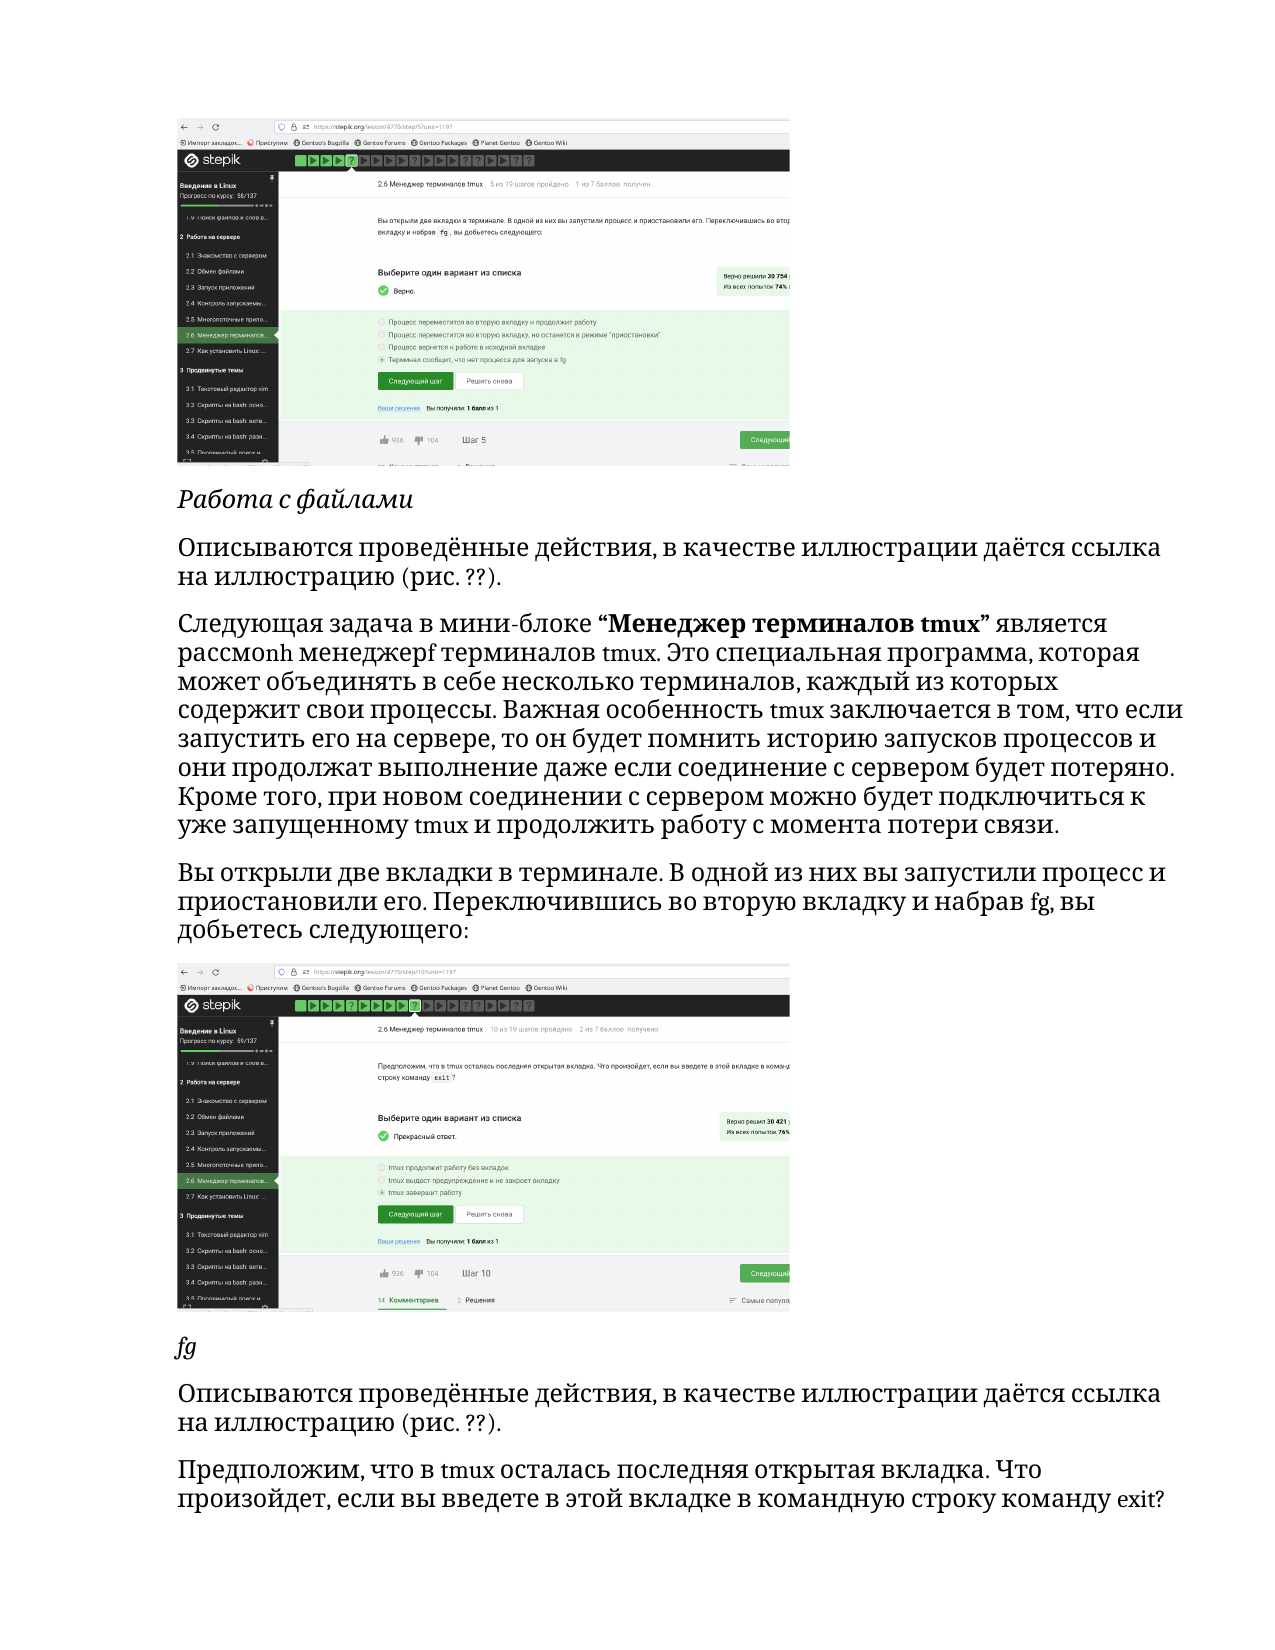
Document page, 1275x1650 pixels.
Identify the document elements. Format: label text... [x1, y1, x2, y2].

text Работа с файлами [177, 486, 1186, 515]
picture [177, 118, 790, 466]
text fg [177, 1332, 1186, 1361]
text Вы открыли две вкладки в терминале. В одной из них вы запустили процесс и приостановили его. Переключившись во вторую вкладку и набрав fg, вы добьетесь следующего: [177, 859, 1186, 945]
text Описываются проведённые действия, в качестве иллюстрации даётся ссылка на иллюстрацию (рис. ??). [177, 1380, 1186, 1437]
text Описываются проведённые действия, в качестве иллюстрации даётся ссылка на иллюстрацию (рис. ??). [177, 534, 1186, 591]
picture [177, 963, 790, 1312]
text Предположим, что в tmux осталась последняя открытая вкладка. Что произойдет, если вы введете в этой вкладке в командную строку команду exit? [177, 1456, 1186, 1513]
text Следующая задача в мини-блоке “Менеджер терминалов tmux” является рассмоnh менеджерf терминалов tmux. Это специальная программа, которая может объединять в себе несколько терминалов, каждый из которых содержит свои процессы. Важная особенность tmux заключается в том, что если запустить его на сервере, то он будет помнить историю запусков процессов и они продолжат выполнение даже если соединение с сервером будет потеряно. Кроме того, при новом соединении с сервером можно будет подключиться к уже запущенному tmux и продолжить работу с момента потери связи. [177, 610, 1186, 840]
